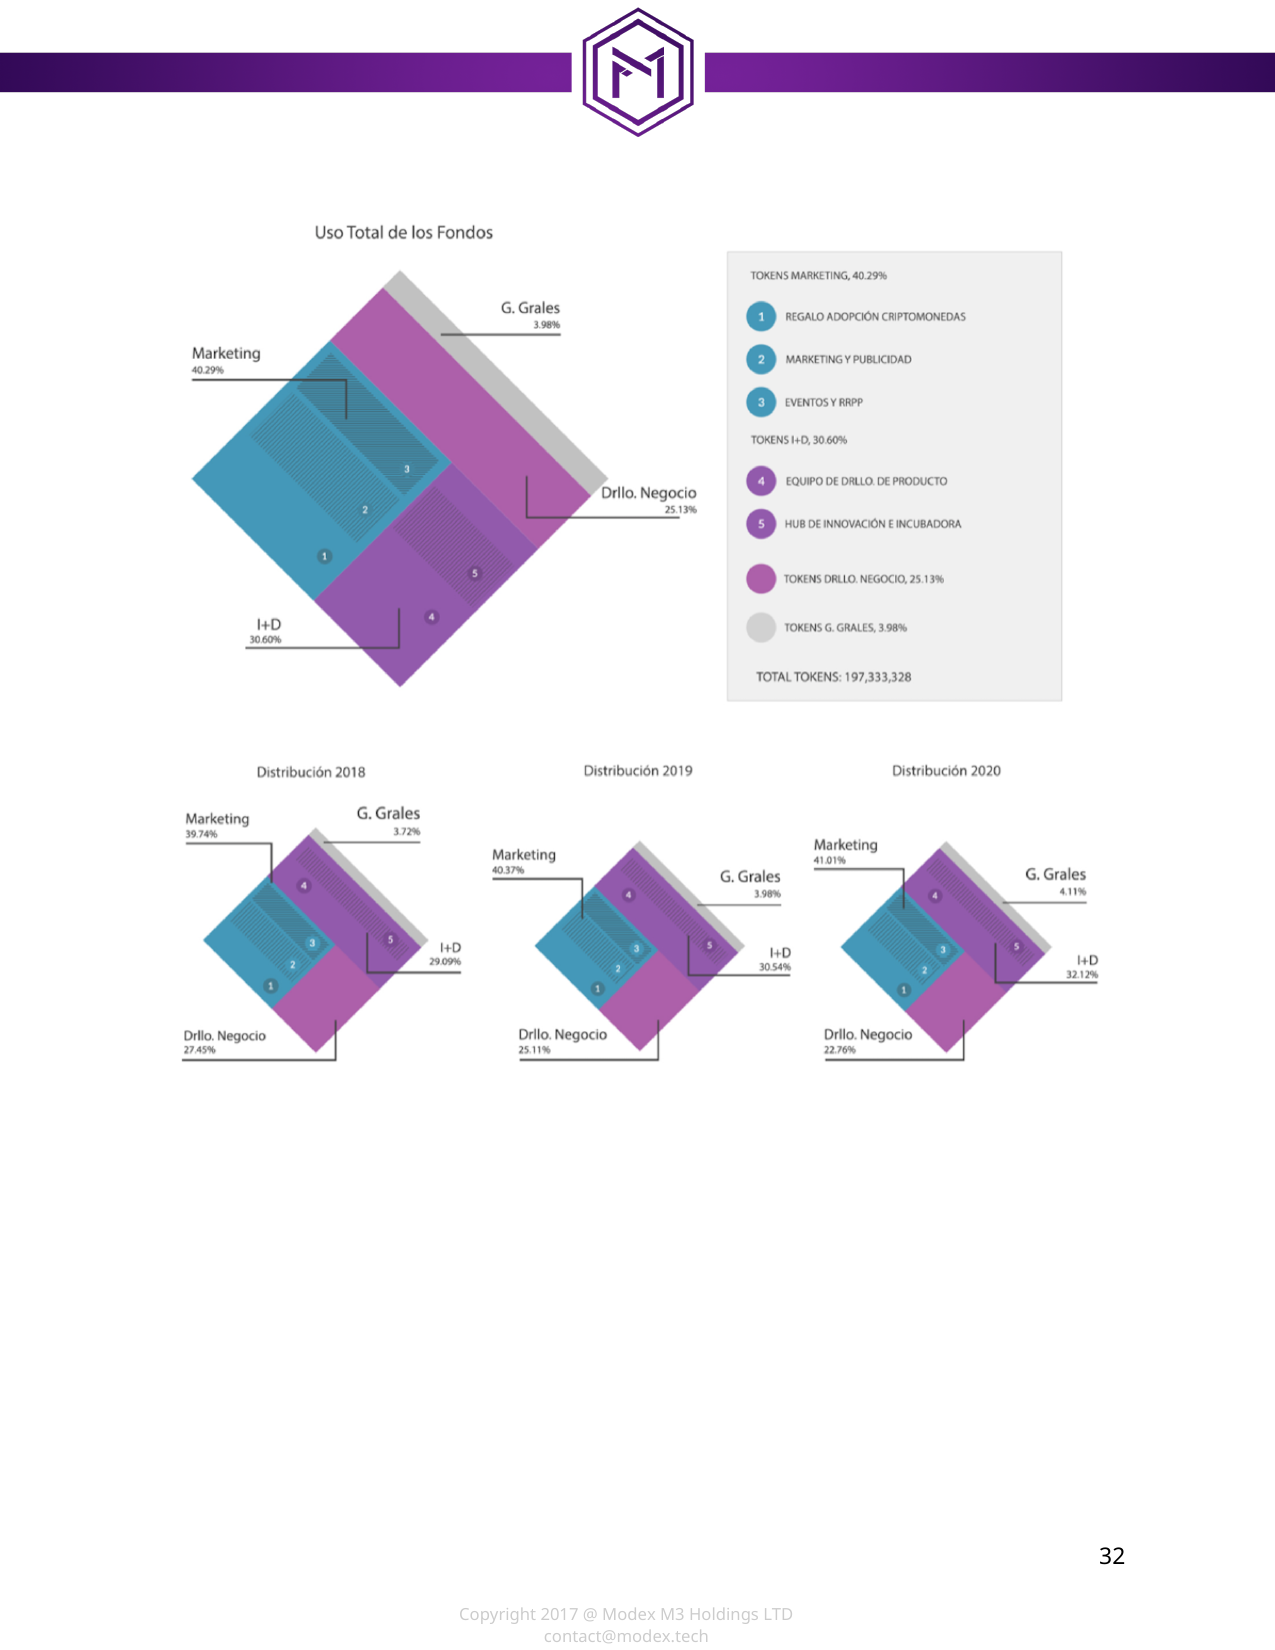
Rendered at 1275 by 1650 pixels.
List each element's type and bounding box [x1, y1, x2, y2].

picture [0, 7, 1275, 137]
picture [159, 191, 1124, 1100]
